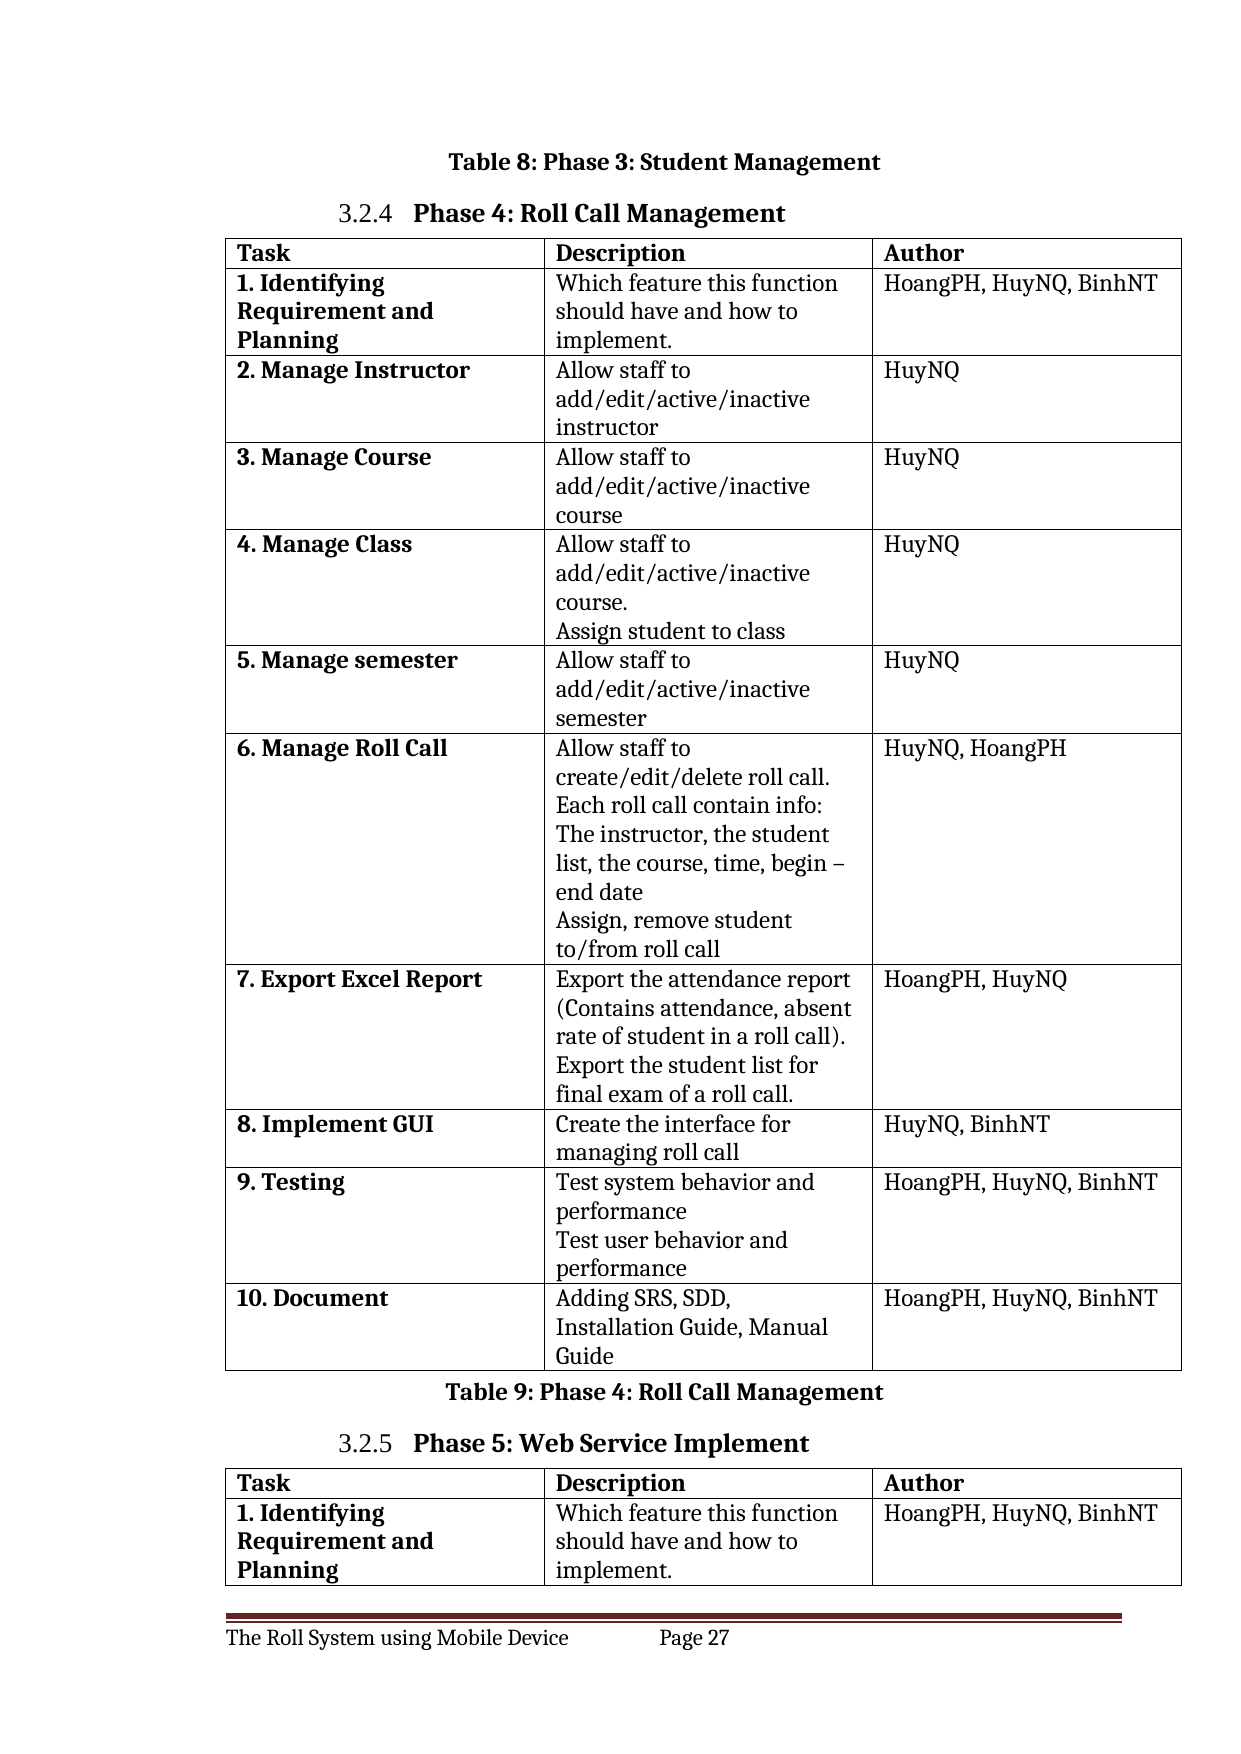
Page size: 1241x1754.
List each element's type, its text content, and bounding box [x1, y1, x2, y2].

table_header Author [873, 239, 1181, 267]
table_cell HoangPH, HuyNQ, BinhNT [873, 1284, 1181, 1370]
table_header Task [226, 1469, 544, 1497]
table_cell 2. Manage Instructor [226, 356, 544, 442]
table_cell 1. Identifying Requirement and Planning [226, 1499, 544, 1585]
table_cell HuyNQ [873, 530, 1181, 645]
table_cell Allow staff to add/edit/active/inactive course [545, 443, 872, 529]
table_cell Test system behavior and performance Test user behavior and performance [545, 1168, 872, 1283]
table_cell Allow staff to add/edit/active/inactive semester [545, 646, 872, 733]
table_cell 7. Export Excel Report [226, 965, 544, 1108]
text Table 9: Phase 4: Roll Call Management [207, 1378, 1122, 1406]
table_cell 5. Manage semester [226, 646, 544, 733]
table_cell 1. Identifying Requirement and Planning [226, 269, 544, 355]
table_cell 4. Manage Class [226, 530, 544, 645]
table_cell HoangPH, HuyNQ, BinhNT [873, 269, 1181, 355]
table_cell HuyNQ, HoangPH [873, 734, 1181, 964]
text Table 8: Phase 3: Student Management [207, 148, 1122, 176]
table_cell Export the attendance report (Contains attendance, absent rate of student in a roll call). Export the student list for final exam of a roll call. [545, 965, 872, 1108]
table_cell Allow staff to add/edit/active/inactive course. Assign student to class [545, 530, 872, 645]
table_cell 10. Document [226, 1284, 544, 1370]
table_cell 6. Manage Roll Call [226, 734, 544, 964]
table_cell HuyNQ [873, 443, 1181, 529]
table_cell Allow staff to create/edit/delete roll call. Each roll call contain info: The instructor, the student list, the course, time, begin – end date Assign, remove student to/from roll call [545, 734, 872, 964]
table_header Author [873, 1469, 1181, 1497]
subtitle Phase 4: Roll Call Management [338, 197, 1122, 229]
table_cell Which feature this function should have and how to implement. [545, 269, 872, 355]
table_header Description [545, 1469, 872, 1497]
table_cell HoangPH, HuyNQ, BinhNT [873, 1168, 1181, 1283]
table_cell 8. Implement GUI [226, 1110, 544, 1167]
table_cell HuyNQ [873, 646, 1181, 733]
table_cell Adding SRS, SDD, Installation Guide, Manual Guide [545, 1284, 872, 1370]
table_cell Create the interface for managing roll call [545, 1110, 872, 1167]
subtitle Phase 5: Web Service Implement [338, 1427, 1122, 1459]
table_header Task [226, 239, 544, 267]
table_cell HoangPH, HuyNQ [873, 965, 1181, 1108]
table_cell 9. Testing [226, 1168, 544, 1283]
table_cell Allow staff to add/edit/active/inactive instructor [545, 356, 872, 442]
table_cell HuyNQ, BinhNT [873, 1110, 1181, 1167]
table_header Description [545, 239, 872, 267]
table_cell Which feature this function should have and how to implement. [545, 1499, 872, 1585]
table_cell 3. Manage Course [226, 443, 544, 529]
table_cell HoangPH, HuyNQ, BinhNT [873, 1499, 1181, 1585]
table_cell HuyNQ [873, 356, 1181, 442]
